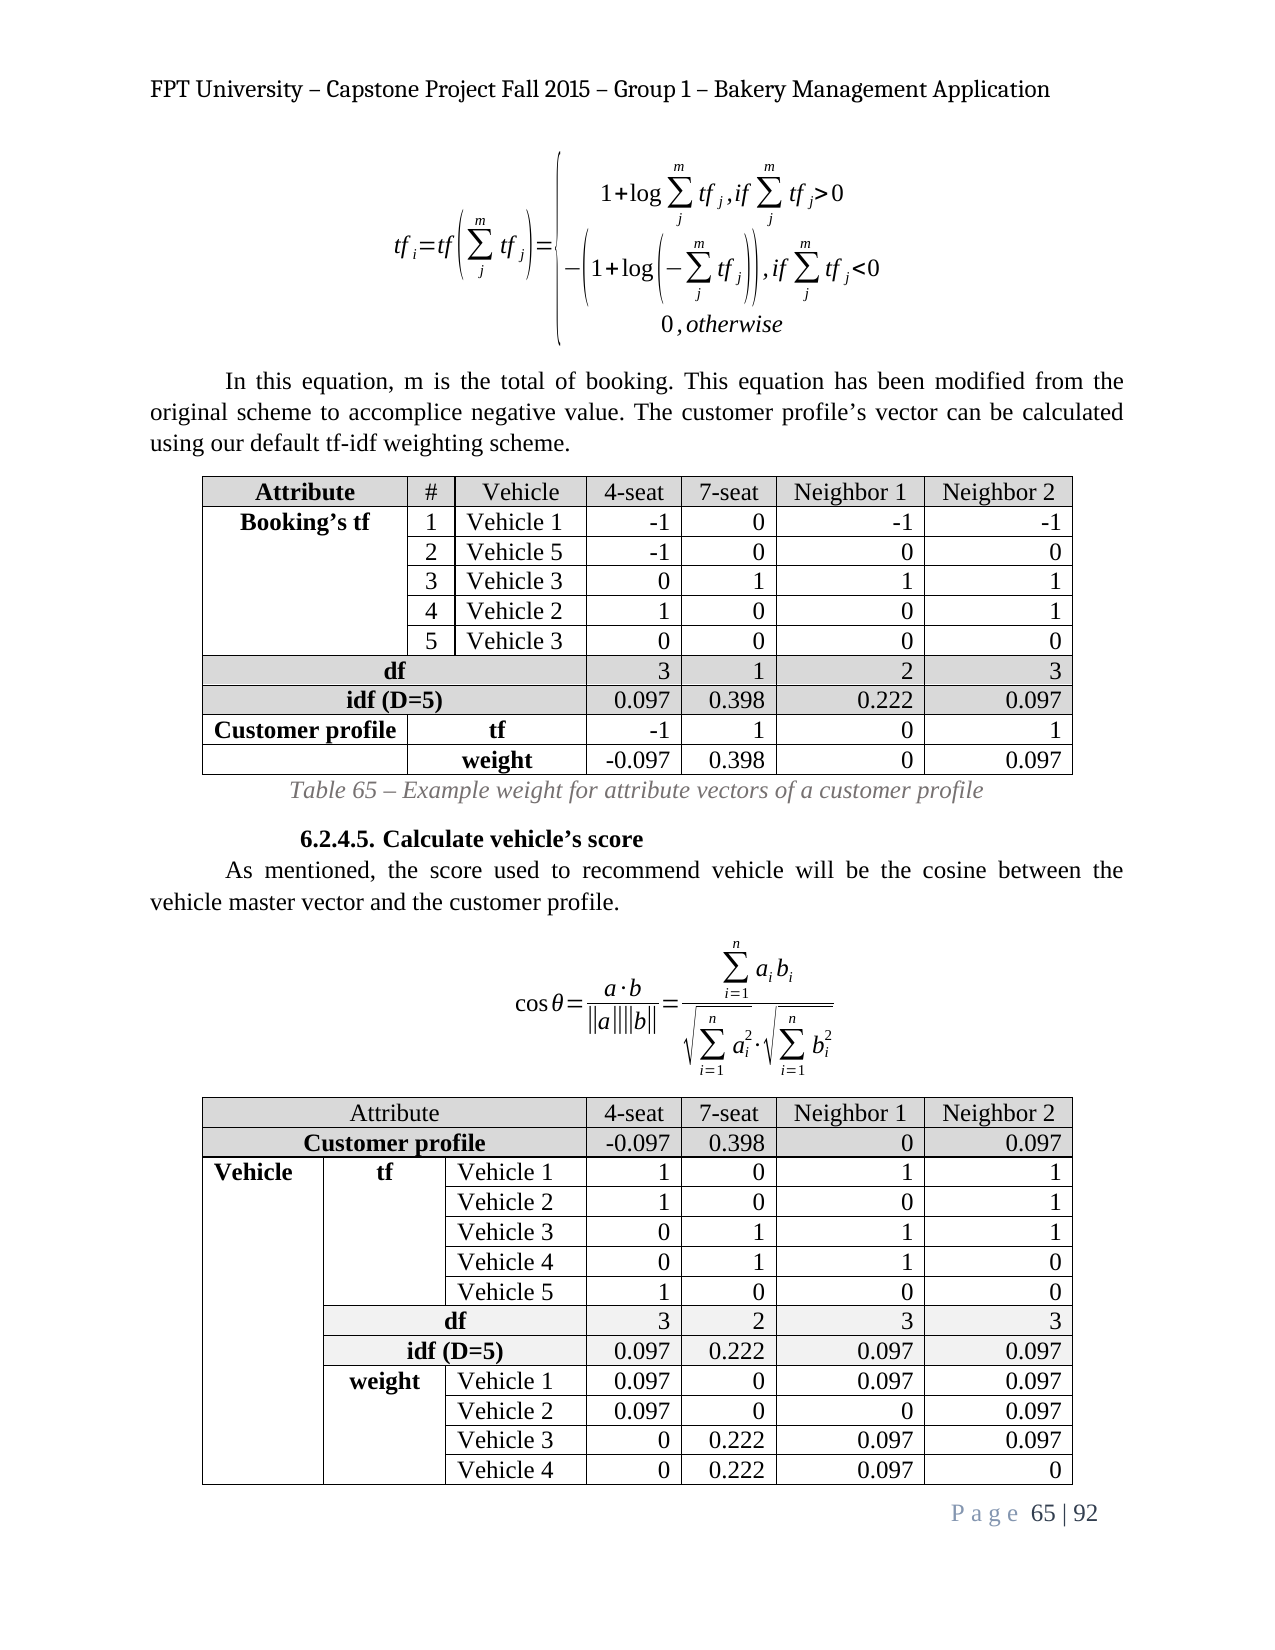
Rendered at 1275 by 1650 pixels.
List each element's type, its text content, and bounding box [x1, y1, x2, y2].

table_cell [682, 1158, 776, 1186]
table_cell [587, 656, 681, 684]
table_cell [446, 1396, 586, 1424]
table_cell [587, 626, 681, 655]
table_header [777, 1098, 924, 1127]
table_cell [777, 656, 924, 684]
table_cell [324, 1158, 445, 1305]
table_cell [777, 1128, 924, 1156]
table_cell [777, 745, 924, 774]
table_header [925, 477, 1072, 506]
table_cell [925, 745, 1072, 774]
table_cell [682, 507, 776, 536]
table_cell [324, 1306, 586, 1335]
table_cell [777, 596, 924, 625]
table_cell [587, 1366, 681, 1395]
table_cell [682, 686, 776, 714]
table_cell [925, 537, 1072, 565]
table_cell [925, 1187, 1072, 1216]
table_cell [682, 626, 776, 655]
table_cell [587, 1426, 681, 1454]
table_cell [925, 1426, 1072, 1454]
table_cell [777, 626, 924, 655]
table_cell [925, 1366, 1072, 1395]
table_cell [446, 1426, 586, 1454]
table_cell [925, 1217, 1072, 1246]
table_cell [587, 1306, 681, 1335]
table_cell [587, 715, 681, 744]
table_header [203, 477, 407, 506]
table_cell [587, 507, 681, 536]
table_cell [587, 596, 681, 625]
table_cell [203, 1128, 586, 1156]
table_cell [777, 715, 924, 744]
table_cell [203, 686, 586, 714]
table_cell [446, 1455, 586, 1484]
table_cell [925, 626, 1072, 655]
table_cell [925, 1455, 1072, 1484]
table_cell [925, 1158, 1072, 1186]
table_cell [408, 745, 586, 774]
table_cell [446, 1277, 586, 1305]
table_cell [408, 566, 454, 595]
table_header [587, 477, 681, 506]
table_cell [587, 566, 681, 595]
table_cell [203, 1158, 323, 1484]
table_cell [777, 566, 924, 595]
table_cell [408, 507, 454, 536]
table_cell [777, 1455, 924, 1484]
text As mentioned, the score used to recommend vehicle will be the cosine between the vehicle master vector and the customer profile. [150, 856, 1125, 915]
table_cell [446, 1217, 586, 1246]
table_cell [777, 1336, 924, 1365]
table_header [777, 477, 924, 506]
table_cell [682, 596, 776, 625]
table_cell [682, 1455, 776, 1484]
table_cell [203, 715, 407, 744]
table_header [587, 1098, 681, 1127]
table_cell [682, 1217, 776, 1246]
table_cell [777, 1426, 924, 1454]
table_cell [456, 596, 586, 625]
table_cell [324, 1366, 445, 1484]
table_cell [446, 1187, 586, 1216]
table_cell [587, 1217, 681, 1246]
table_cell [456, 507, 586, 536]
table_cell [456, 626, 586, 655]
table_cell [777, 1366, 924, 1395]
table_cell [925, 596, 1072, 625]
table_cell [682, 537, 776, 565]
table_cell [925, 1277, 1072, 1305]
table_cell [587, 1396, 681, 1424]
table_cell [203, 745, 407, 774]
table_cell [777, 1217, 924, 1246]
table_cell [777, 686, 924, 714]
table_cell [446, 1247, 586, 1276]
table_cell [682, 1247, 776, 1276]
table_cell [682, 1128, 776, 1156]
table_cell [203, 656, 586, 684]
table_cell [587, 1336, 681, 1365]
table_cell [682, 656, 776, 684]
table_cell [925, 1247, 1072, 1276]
text In this equation, m is the total of booking. This equation has been modified from the original scheme to accomplice negative value. The customer profile’s vector can be calculated using our default tf-idf weighting scheme. [150, 366, 1125, 457]
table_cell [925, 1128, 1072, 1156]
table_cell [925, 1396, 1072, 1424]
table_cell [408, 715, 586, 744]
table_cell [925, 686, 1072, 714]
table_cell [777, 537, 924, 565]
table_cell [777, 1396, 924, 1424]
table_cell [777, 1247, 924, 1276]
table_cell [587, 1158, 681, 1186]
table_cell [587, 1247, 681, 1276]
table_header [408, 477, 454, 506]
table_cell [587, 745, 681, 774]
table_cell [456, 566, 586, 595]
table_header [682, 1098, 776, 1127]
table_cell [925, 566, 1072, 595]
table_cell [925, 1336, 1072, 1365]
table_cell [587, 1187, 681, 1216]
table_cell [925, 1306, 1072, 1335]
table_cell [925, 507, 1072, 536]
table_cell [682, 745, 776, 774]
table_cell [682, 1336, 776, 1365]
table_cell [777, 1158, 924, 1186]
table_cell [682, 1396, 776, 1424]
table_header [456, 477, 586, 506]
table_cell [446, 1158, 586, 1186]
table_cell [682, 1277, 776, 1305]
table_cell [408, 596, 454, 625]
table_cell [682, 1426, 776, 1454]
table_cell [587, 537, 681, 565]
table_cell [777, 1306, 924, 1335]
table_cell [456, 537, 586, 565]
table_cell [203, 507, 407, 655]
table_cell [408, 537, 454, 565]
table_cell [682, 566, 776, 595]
subtitle Calculate vehicle’s score [300, 824, 1125, 853]
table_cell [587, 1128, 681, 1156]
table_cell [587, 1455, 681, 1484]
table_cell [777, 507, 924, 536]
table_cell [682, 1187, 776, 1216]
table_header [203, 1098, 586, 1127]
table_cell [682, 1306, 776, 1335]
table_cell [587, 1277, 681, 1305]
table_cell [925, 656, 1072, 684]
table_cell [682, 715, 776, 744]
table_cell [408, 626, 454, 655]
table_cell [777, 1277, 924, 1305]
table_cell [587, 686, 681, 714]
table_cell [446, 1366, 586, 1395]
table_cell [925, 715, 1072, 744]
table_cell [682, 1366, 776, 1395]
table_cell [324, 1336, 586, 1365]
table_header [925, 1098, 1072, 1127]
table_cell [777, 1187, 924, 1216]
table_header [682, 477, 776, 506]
